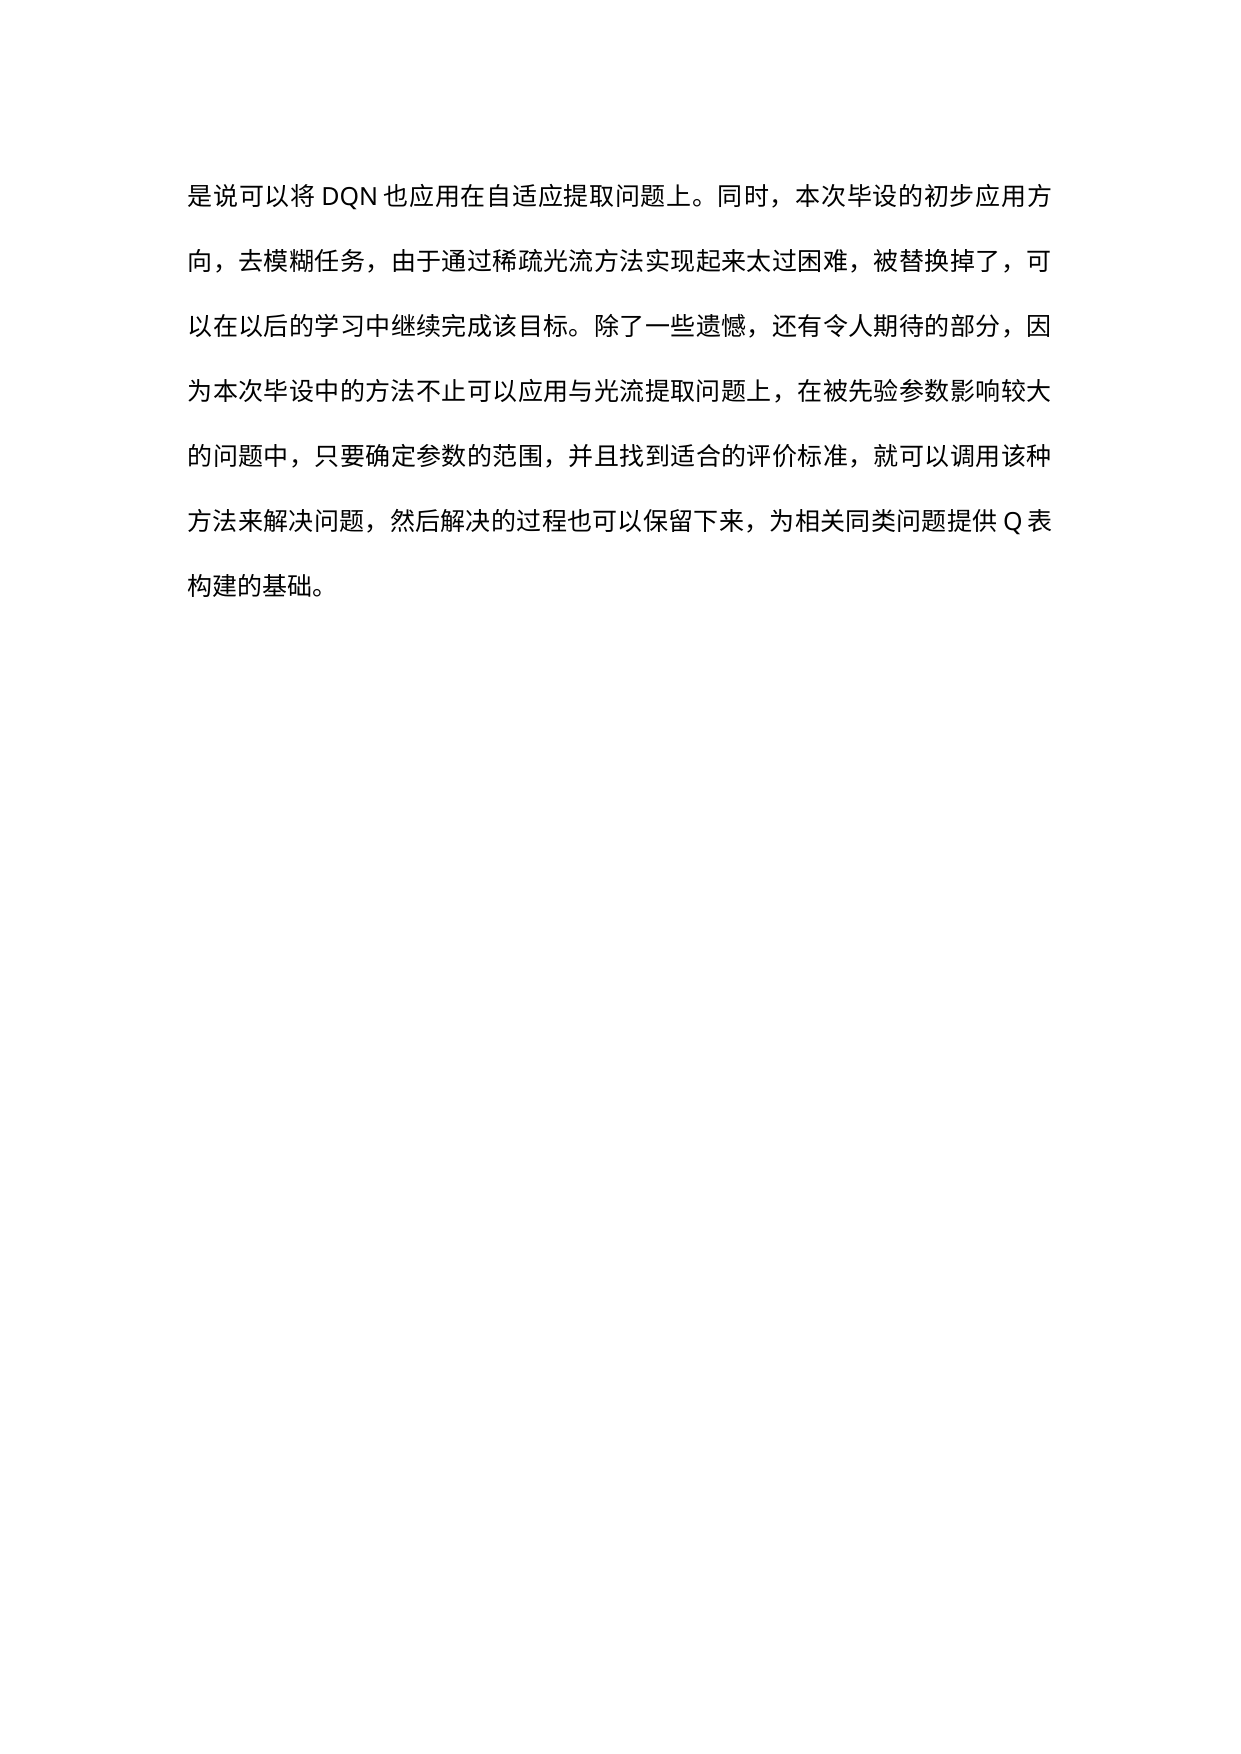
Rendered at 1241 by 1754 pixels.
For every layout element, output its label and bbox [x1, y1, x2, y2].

text [187, 162, 1053, 617]
